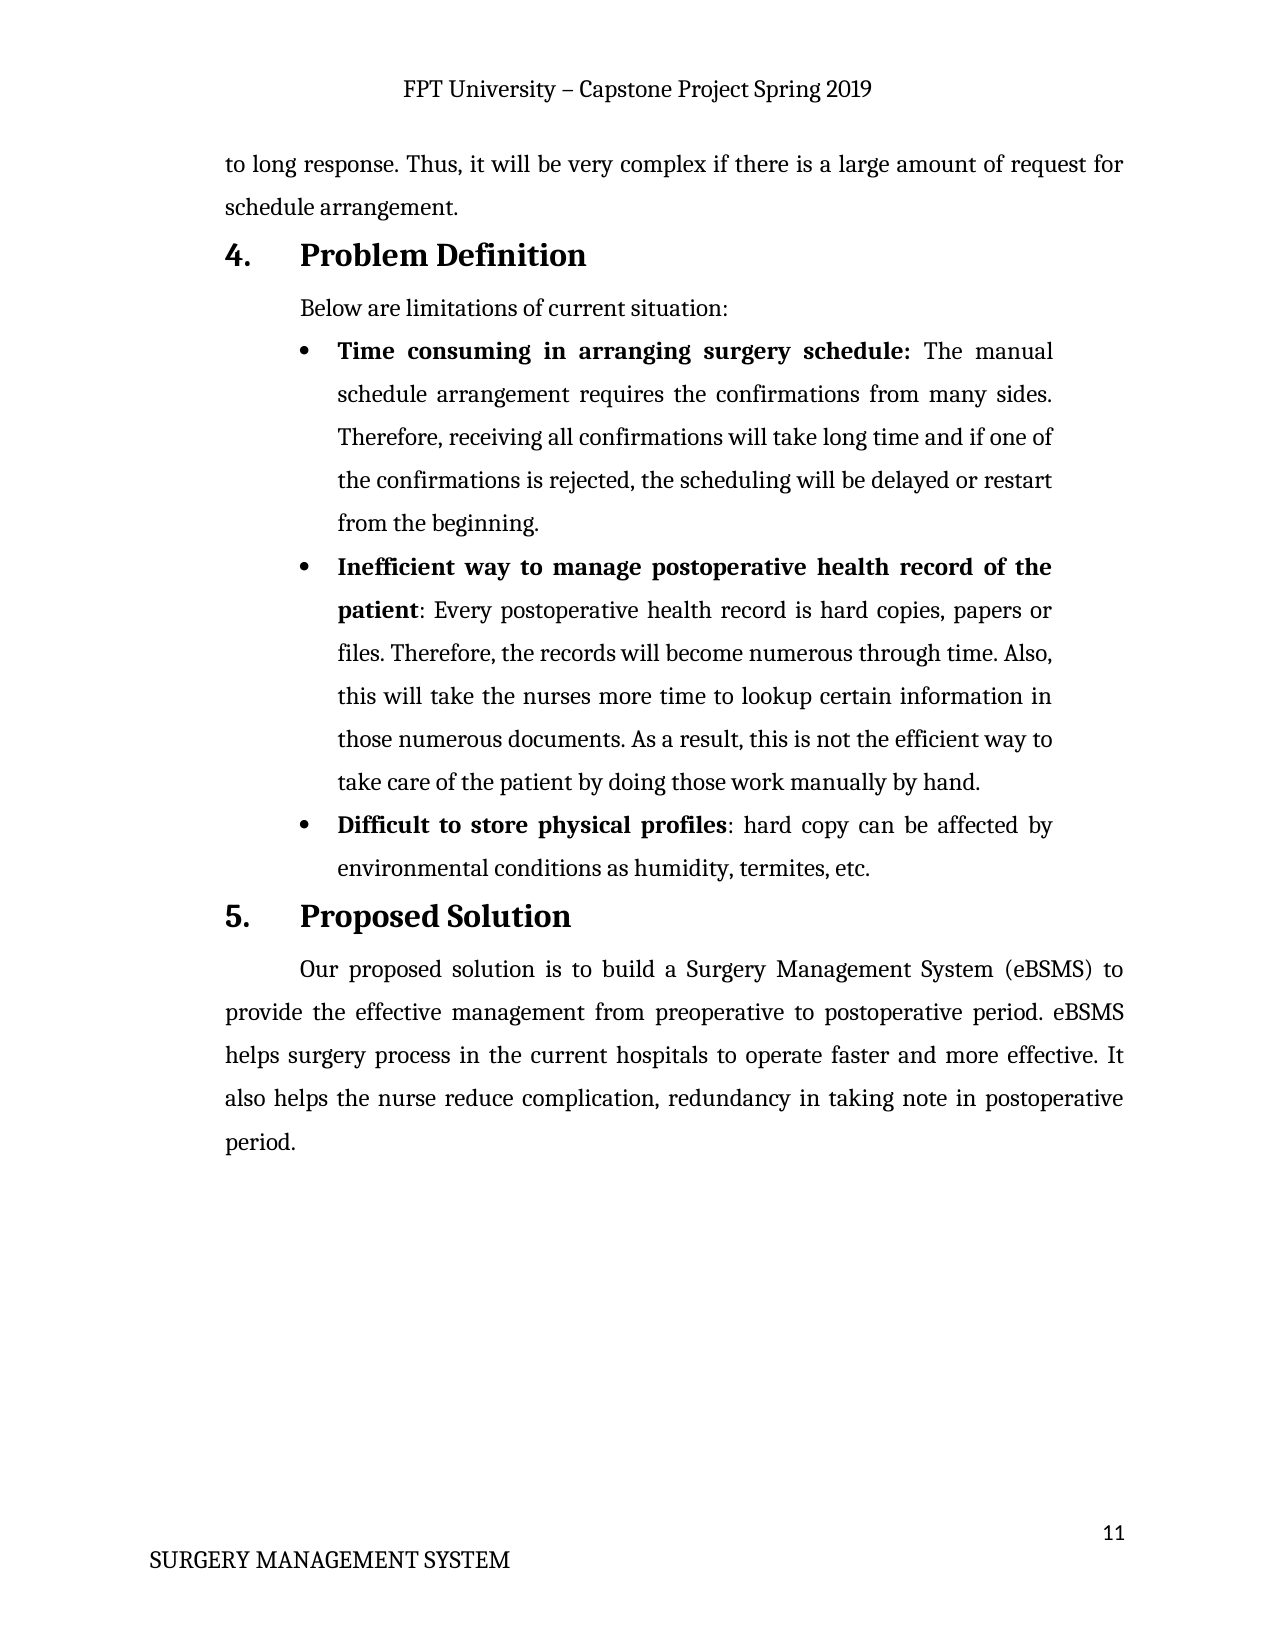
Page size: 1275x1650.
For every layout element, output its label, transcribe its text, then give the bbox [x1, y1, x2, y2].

list Inefficient way to manage postoperative health record of the patient: Every postoperative health record is hard copies, papers or files. Therefore, the records will become numerous through time. Also, this will take the nurses more time to lookup certain information in those numerous documents. As a result, this is not the efficient way to take care of the patient by doing those work manually by hand. [300, 552, 1053, 797]
list Problem Definition [225, 236, 1125, 274]
list Our proposed solution is to build a Surgery Management System (eBSMS) to provide the effective management from preoperative to postoperative period. eBSMS helps surgery process in the current hospitals to operate faster and more effective. It also helps the nurse reduce complication, redundancy in taking note in postoperative period. [225, 955, 1125, 1156]
list Proposed Solution [225, 897, 1125, 936]
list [225, 150, 1125, 222]
list Time consuming in arranging surgery schedule: The manual schedule arrangement requires the confirmations from many sides. Therefore, receiving all confirmations will take long time and if one of the confirmations is rejected, the scheduling will be delayed or restart from the beginning. [300, 337, 1053, 538]
list Difficult to store physical profiles: hard copy can be affected by environmental conditions as humidity, termites, etc. [300, 811, 1053, 883]
list Below are limitations of current situation: [300, 294, 1125, 322]
